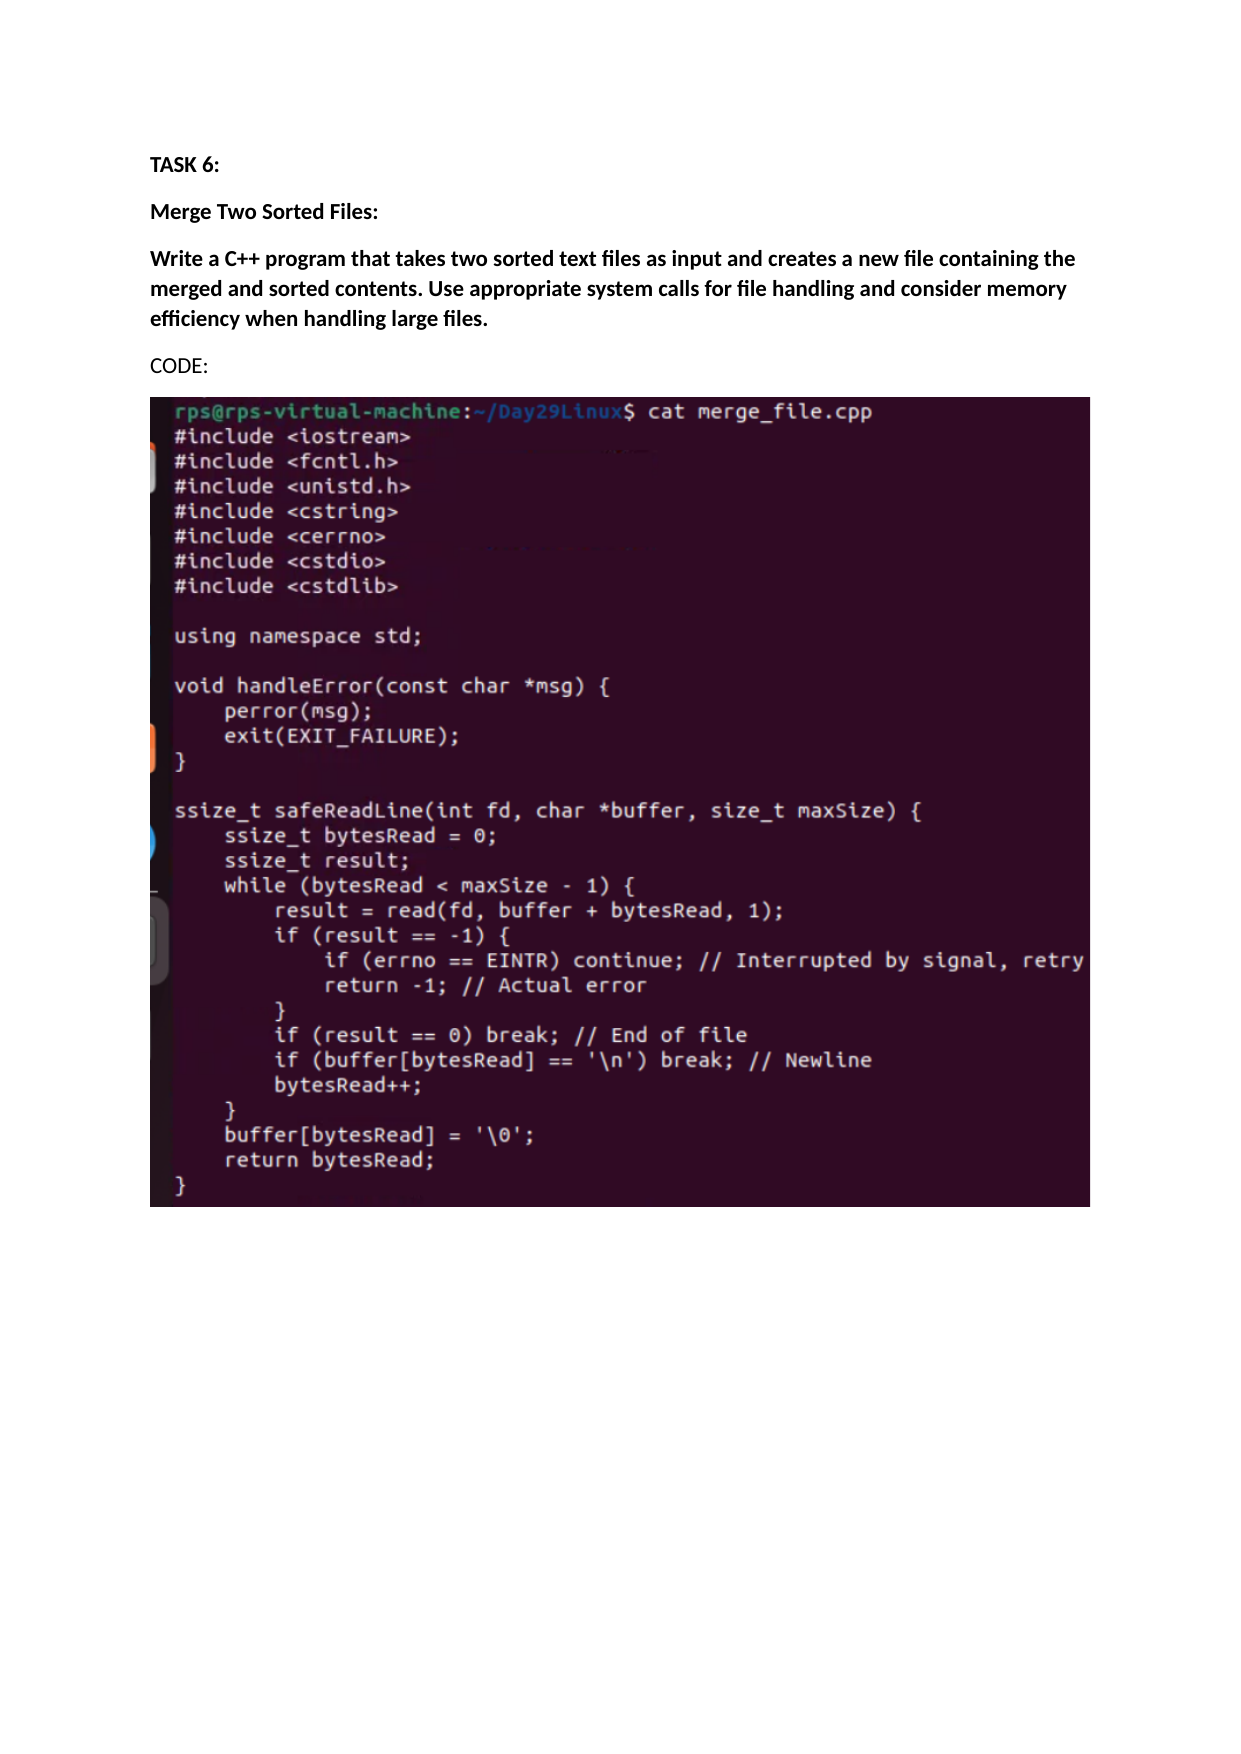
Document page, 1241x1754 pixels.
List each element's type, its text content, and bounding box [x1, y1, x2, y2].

text CODE: [150, 351, 1090, 379]
text Write a C++ program that takes two sorted text files as input and creates a new file containing the merged and sorted contents. Use appropriate system calls for file handling and consider memory efficiency when handling large files. [150, 244, 1090, 332]
text Merge Two Sorted Files: [150, 197, 1090, 225]
text TASK 6: [150, 150, 1090, 178]
picture [150, 397, 1091, 1207]
